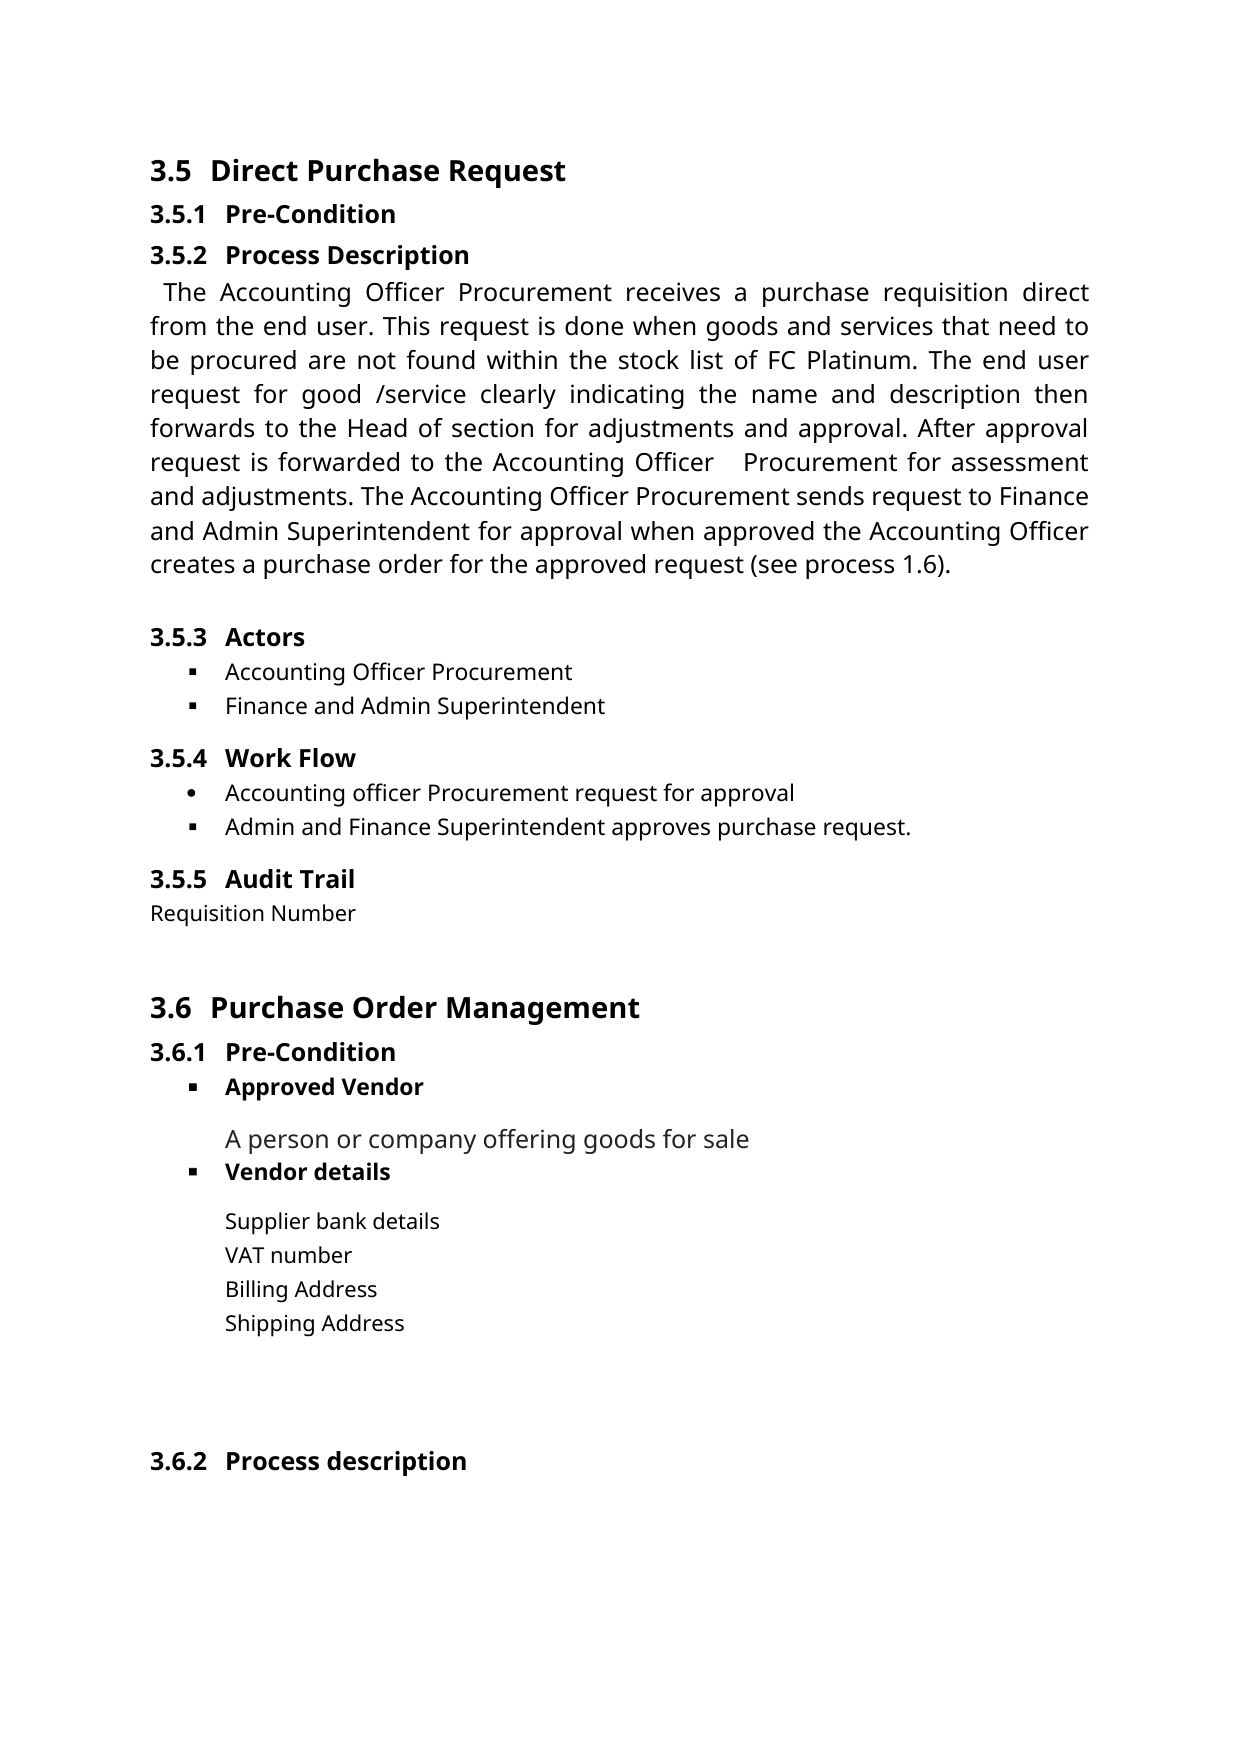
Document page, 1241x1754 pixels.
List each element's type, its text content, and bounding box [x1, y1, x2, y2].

text Supplier bank details [187, 1206, 1090, 1236]
subtitle Purchase Order Management [150, 987, 1090, 1027]
list Accounting Officer Procurement [187, 656, 1090, 687]
text Requisition Number [150, 898, 1090, 928]
subtitle Work Flow [150, 740, 1090, 774]
subtitle Pre-Condition [150, 197, 1090, 231]
subtitle Pre-Condition [150, 1034, 1090, 1068]
text The Accounting Officer Procurement receives a purchase requisition direct from the end user. This request is done when goods and services that need to be procured are not found within the stock list of FC Platinum. The end user request for good /service clearly indicating the name and description then forwards to the Head of section for adjustments and approval. After approval request is forwarded to the Accounting Officer Procurement for assessment and adjustments. The Accounting Officer Procurement sends request to Finance and Admin Superintendent for approval when approved the Accounting Officer creates a purchase order for the approved request (see process 1.6). [150, 275, 1090, 581]
subtitle Process description [150, 1444, 1090, 1478]
list Approved Vendor [187, 1071, 1090, 1102]
subtitle Actors [150, 619, 1090, 653]
list Accounting officer Procurement request for approval [187, 777, 1090, 808]
text Shipping Address [187, 1308, 1090, 1338]
list Vendor details [187, 1155, 1090, 1187]
text Billing Address [187, 1274, 1090, 1304]
text A person or company offering goods for sale [187, 1121, 1090, 1155]
subtitle Direct Purchase Request [150, 150, 1090, 190]
list Admin and Finance Superintendent approves purchase request. [187, 811, 1090, 842]
subtitle Process Description [150, 238, 1090, 272]
subtitle Audit Trail [150, 861, 1090, 895]
list Finance and Admin Superintendent [187, 690, 1090, 721]
text VAT number [187, 1240, 1090, 1270]
